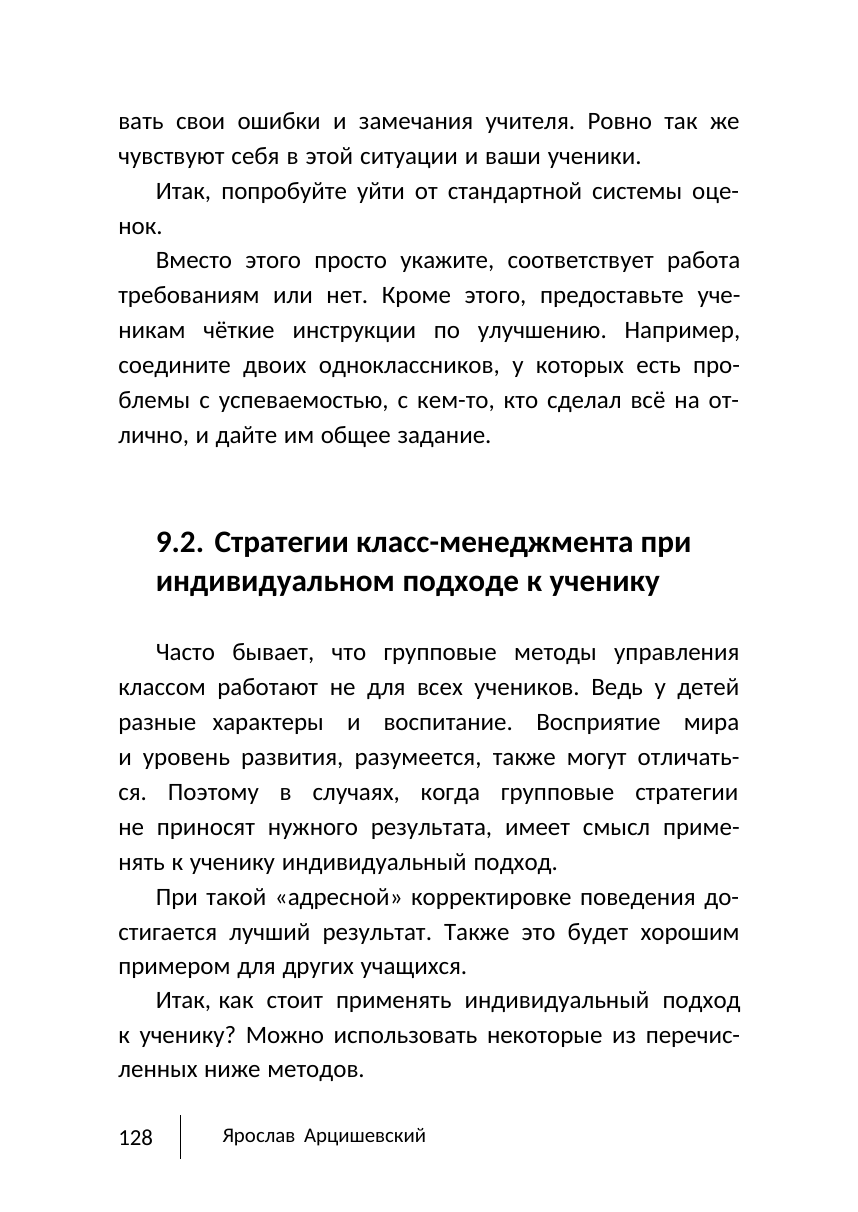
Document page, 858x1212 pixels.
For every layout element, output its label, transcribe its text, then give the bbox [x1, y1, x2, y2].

text вать свои ошибки и замечания учителя. Ровно так же чувствуют себя в этой ситуации и ваши ученики. [118, 105, 739, 171]
text Вместо этого просто укажите, соответствует работа требованиям или нет. Кроме этого, предоставьте уче- никам чёткие инструкции по улучшению. Например, соедините двоих одноклассников, у которых есть про- блемы с успеваемостью, с кем-то, кто сделал всё на от- лично, и дайте им общее задание. [118, 244, 740, 450]
text Часто бывает, что групповые методы управления классом работают не для всех учеников. Ведь у детей разные характеры и воспитание. Восприятие мира и уровень развития, разумеется, также могут отличать- ся. Поэтому в случаях, когда групповые стратегии не приносят нужного результата, имеет смысл приме- нять к ученику индивидуальный подход. [118, 636, 739, 877]
subtitle Стратегии класс-менеджмента при индивидуальном подходе к ученику [156, 522, 692, 599]
text Итак, попробуйте уйти от стандартной системы оце- нок. [118, 175, 739, 240]
text Итак, как стоит применять индивидуальный подход к ученику? Можно использовать некоторые из перечис- ленных ниже методов. [118, 985, 741, 1084]
text При такой «адресной» корректировке поведения до- стигается лучший результат. Также это будет хорошим примером для других учащихся. [118, 881, 739, 981]
